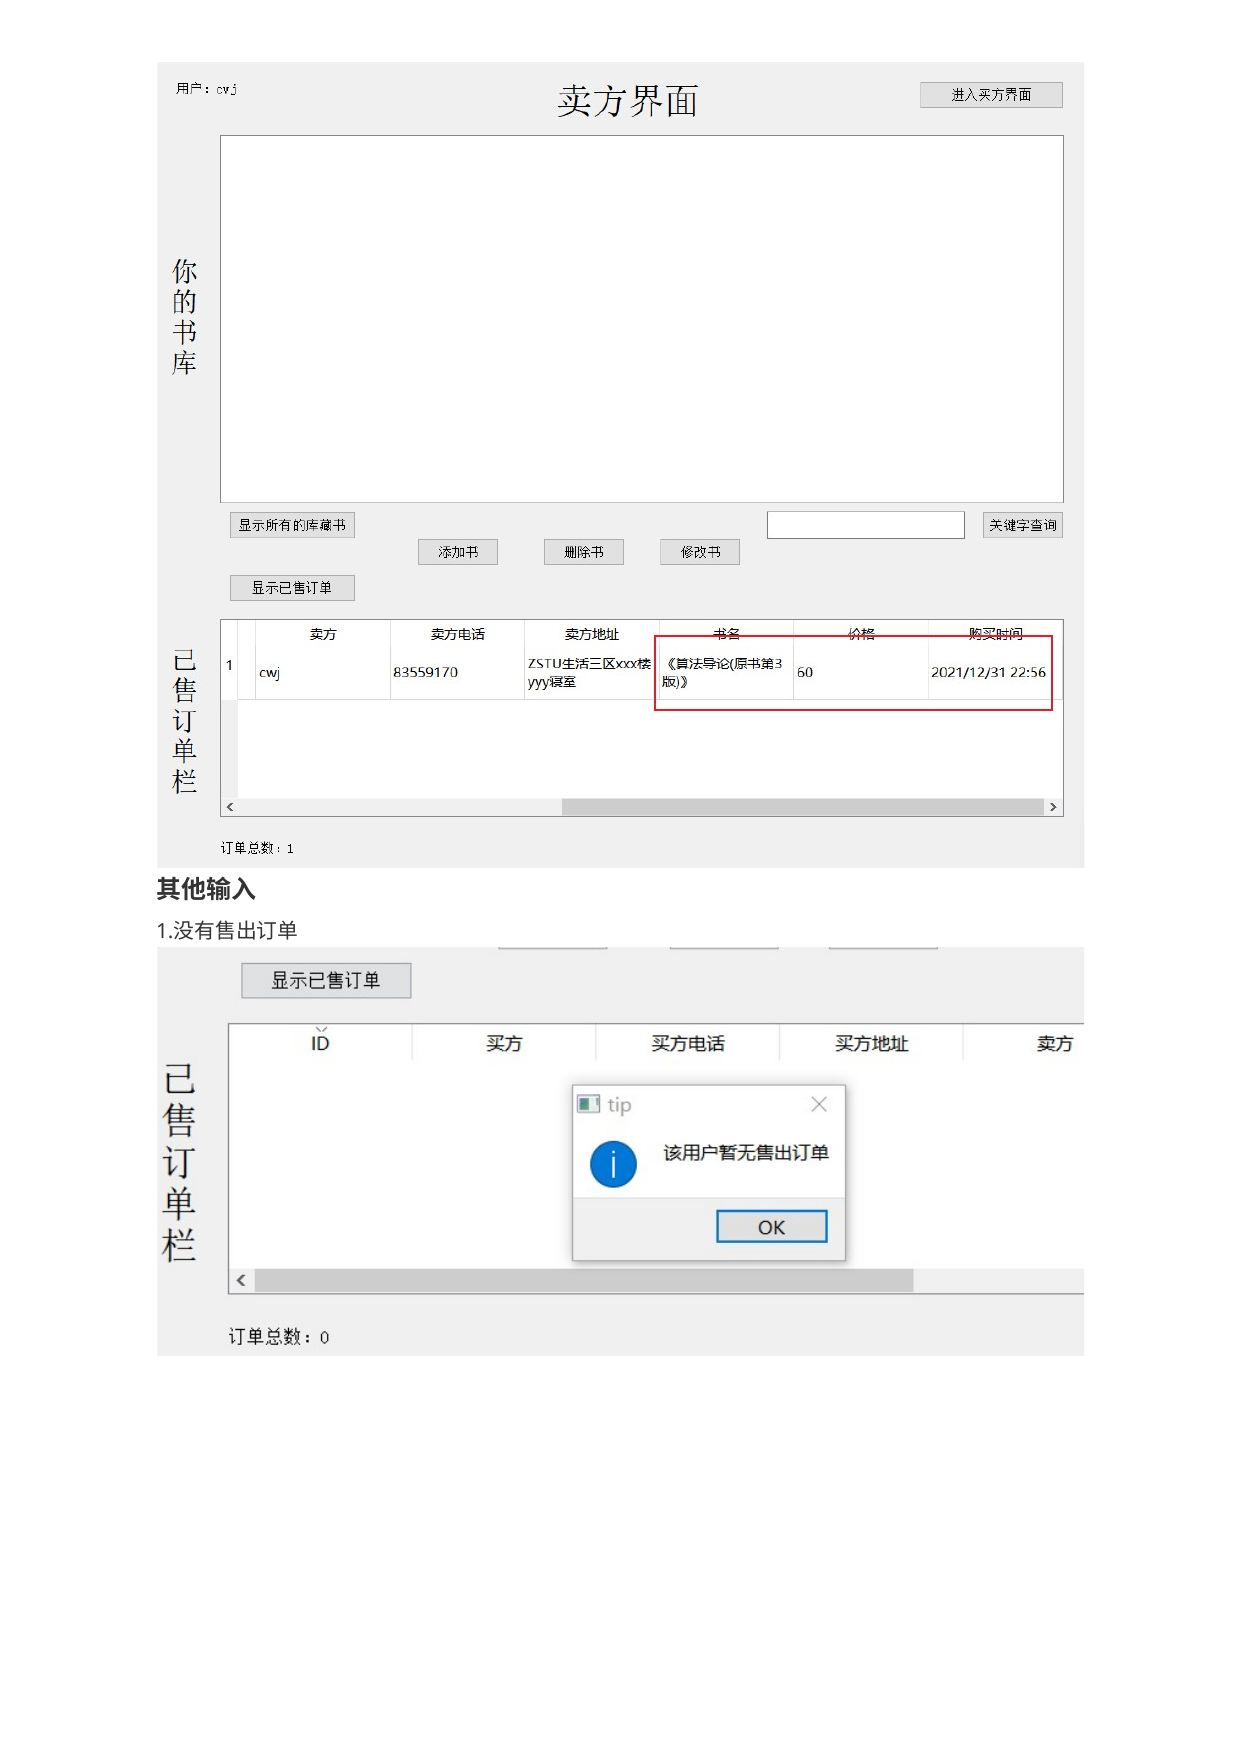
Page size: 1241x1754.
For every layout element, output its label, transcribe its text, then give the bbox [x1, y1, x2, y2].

subtitle 其他输入 [156, 870, 1084, 906]
text 1.没有售出订单 [156, 914, 1084, 945]
picture [157, 59, 1085, 868]
picture [157, 947, 1085, 1356]
